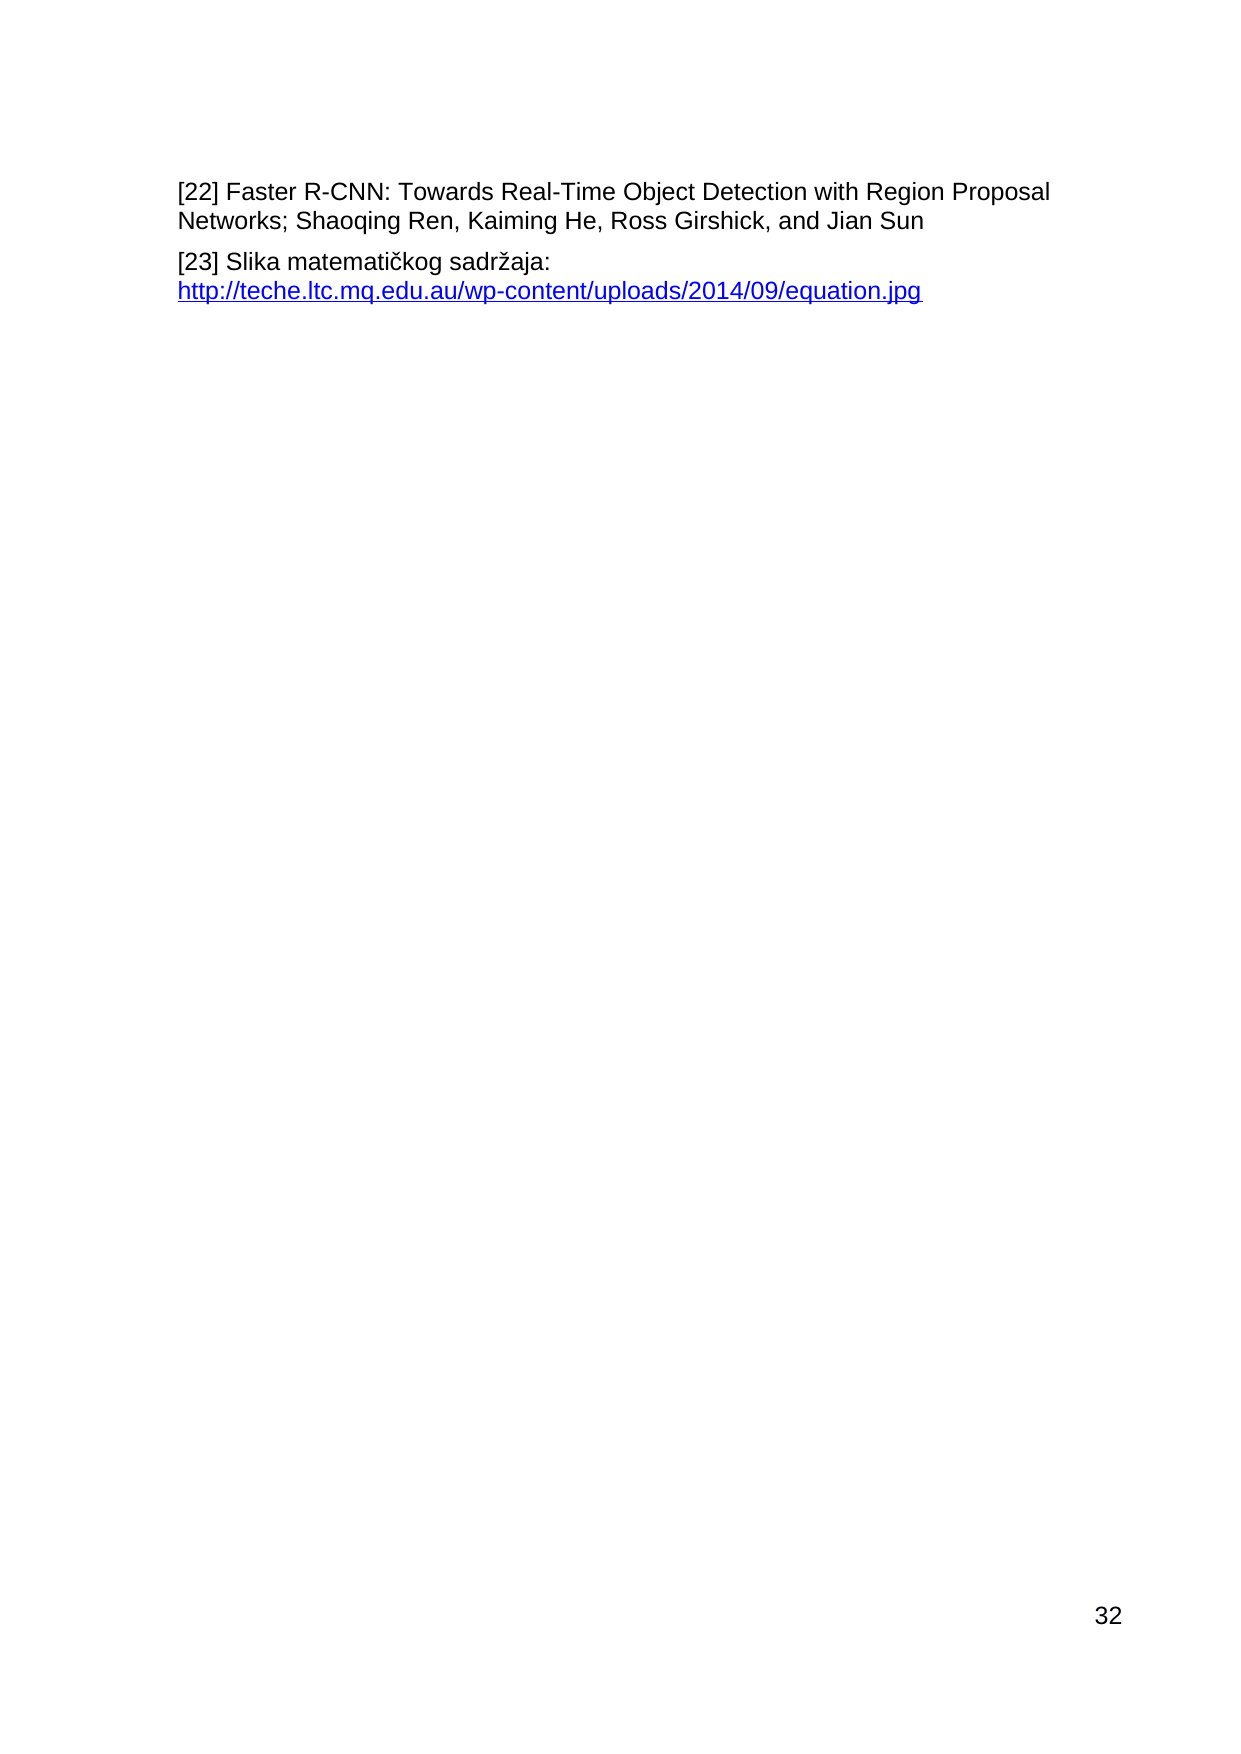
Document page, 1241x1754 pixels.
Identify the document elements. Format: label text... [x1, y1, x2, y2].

text [22] Faster R-CNN: Towards Real-Time Object Detection with Region Proposal Networks; Shaoqing Ren, Kaiming He, Ross Girshick, and Jian Sun [177, 177, 1122, 235]
text [23] Slika matematičkog sadržaja: http://teche.ltc.mq.edu.au/wp-content/uploads/2014/09/equation.jpg [177, 247, 1122, 305]
